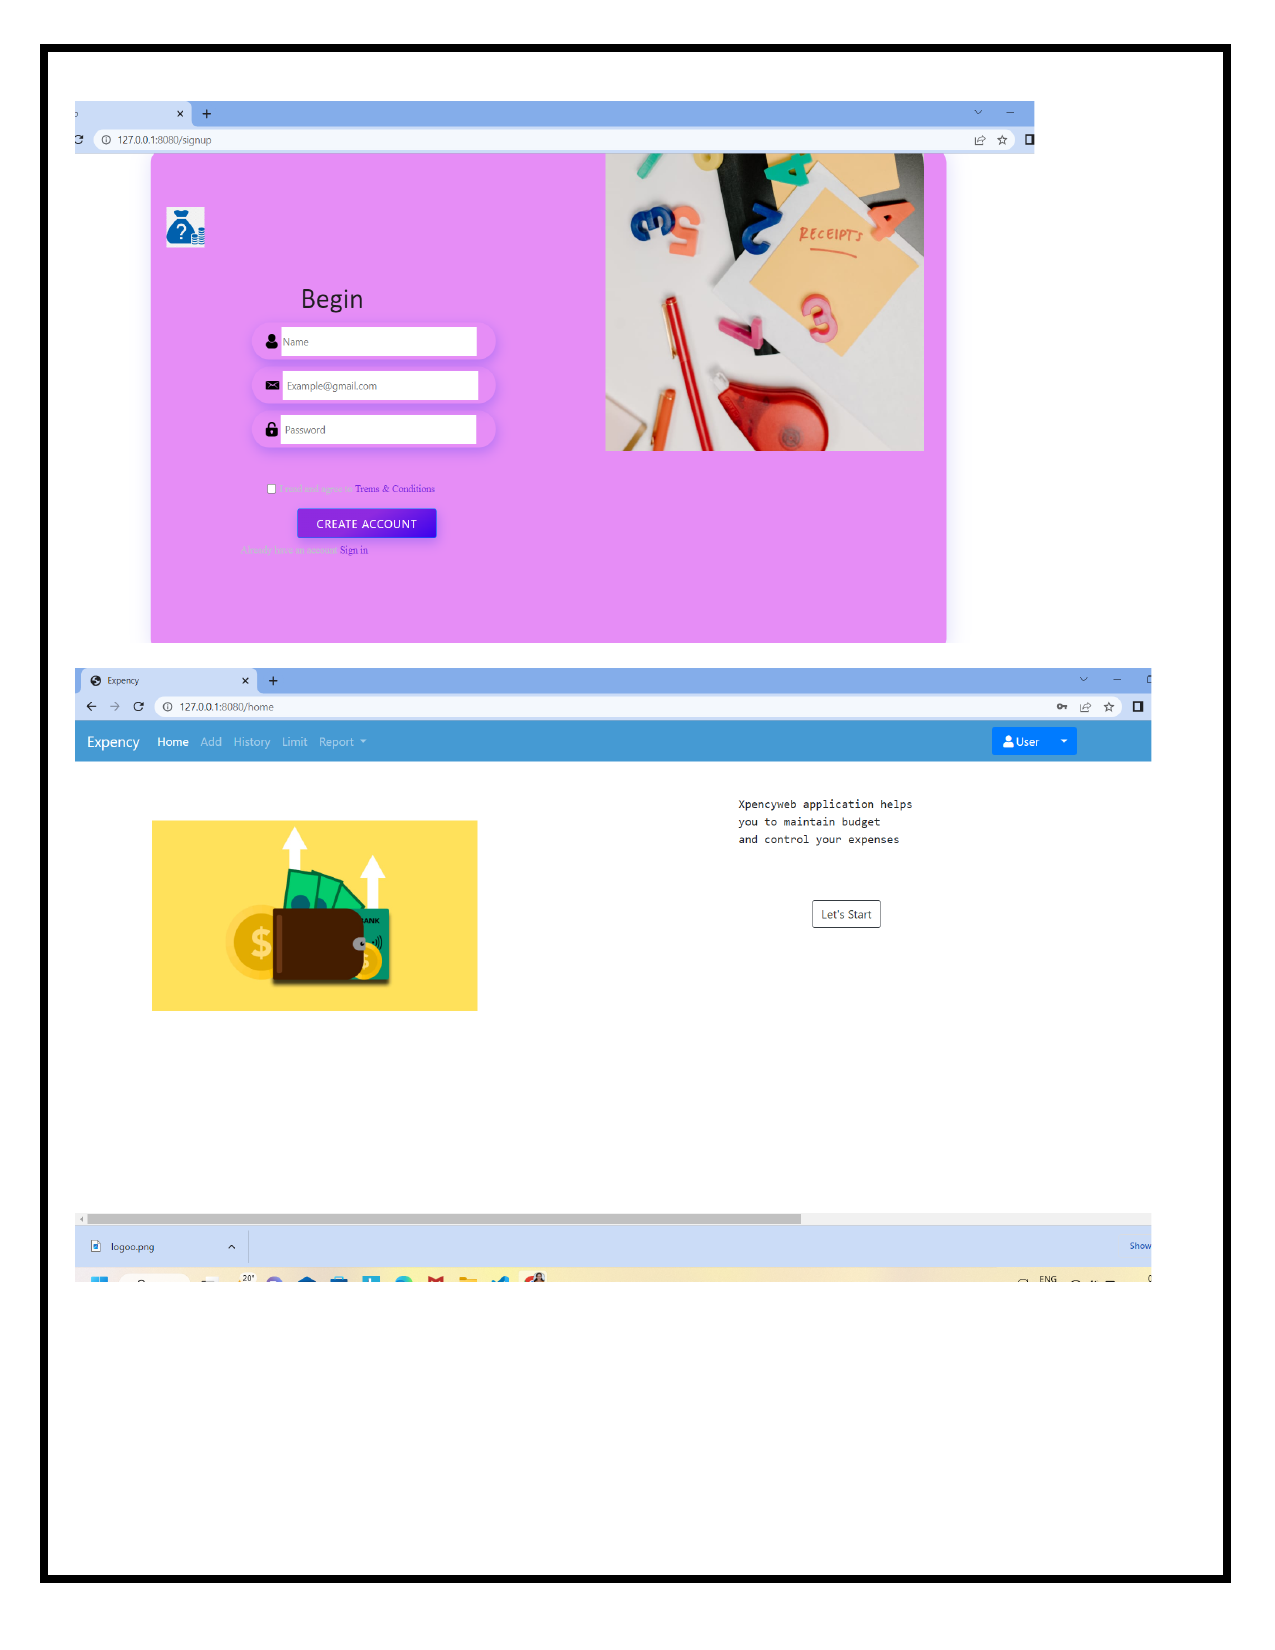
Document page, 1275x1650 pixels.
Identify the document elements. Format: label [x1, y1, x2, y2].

picture [75, 101, 1035, 643]
picture [75, 668, 1152, 1282]
